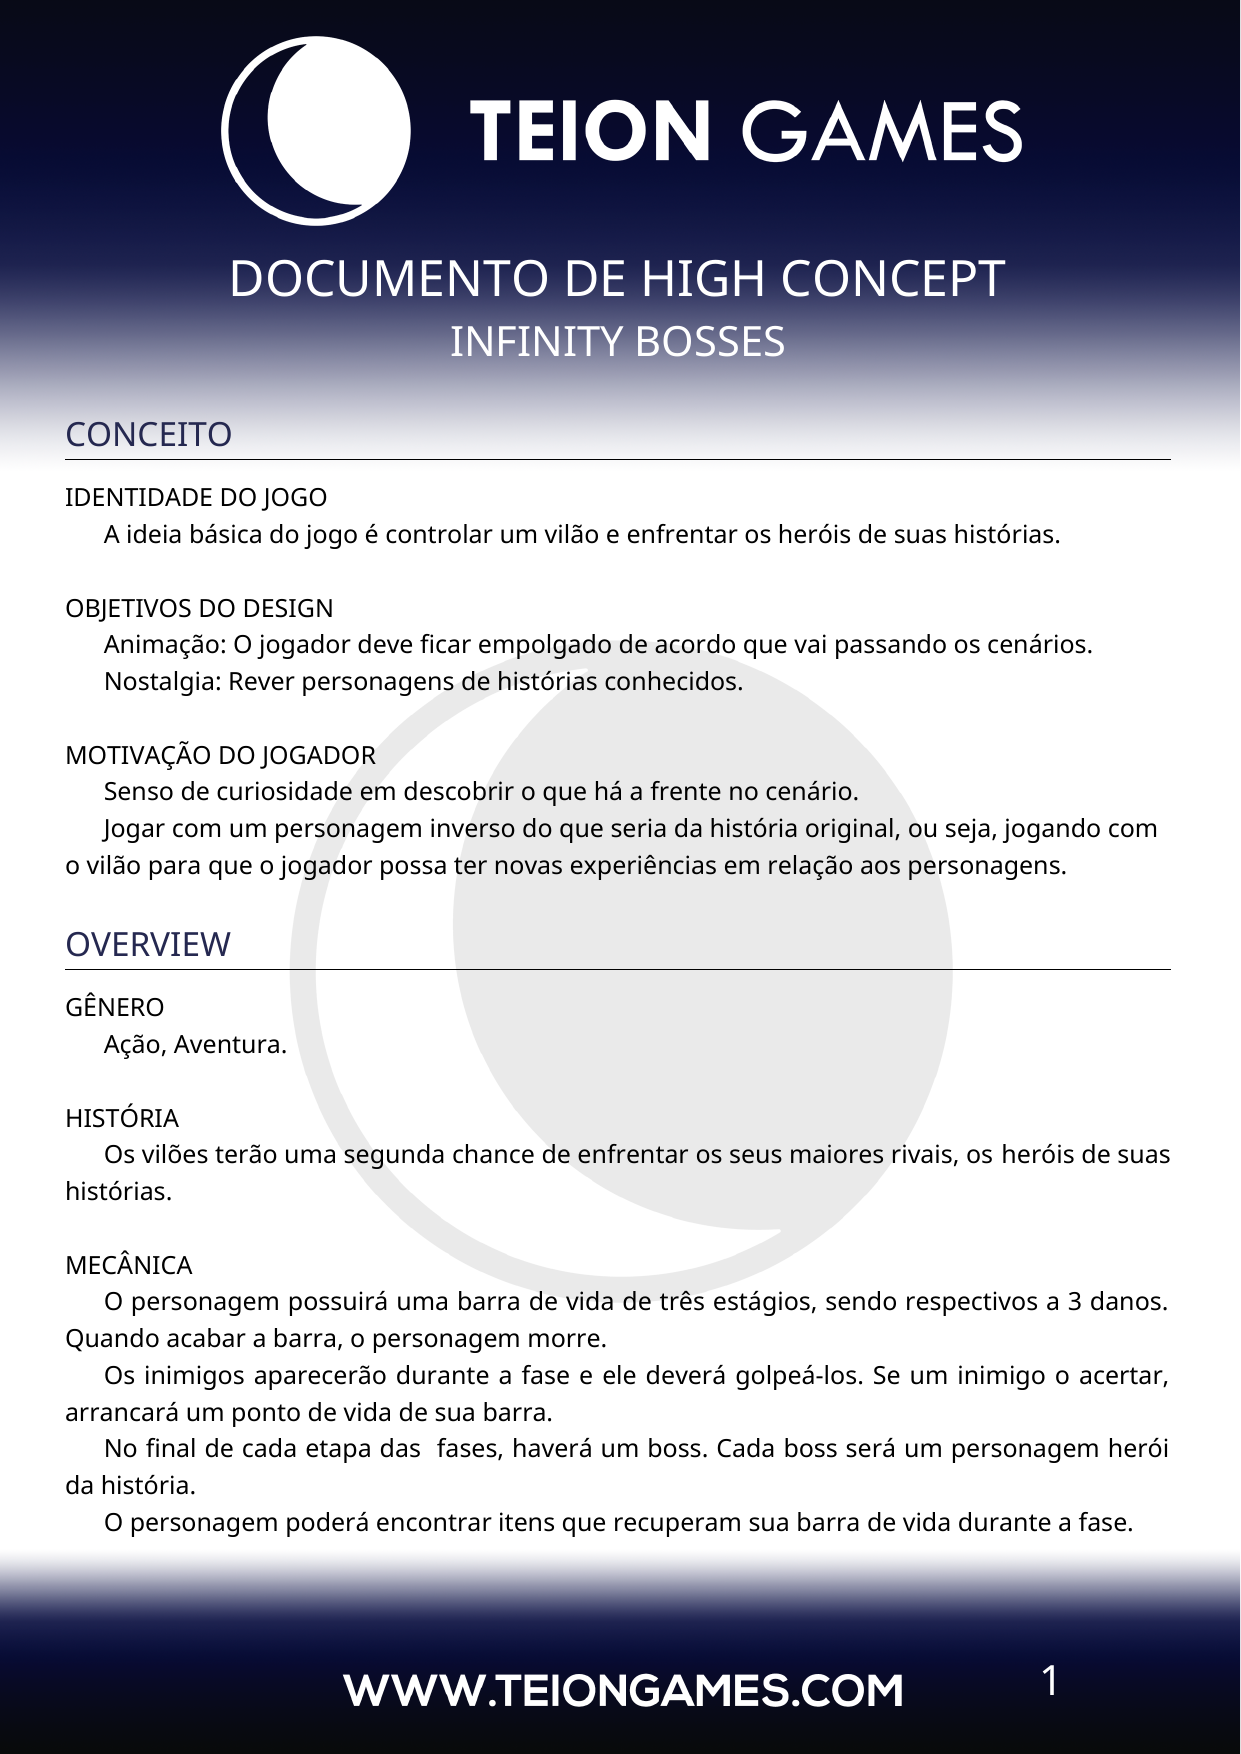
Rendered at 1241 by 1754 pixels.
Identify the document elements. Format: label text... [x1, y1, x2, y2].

text IDENTIDADE DO JOGO [65, 480, 1171, 514]
text Nostalgia: Rever personagens de histórias conhecidos. [65, 664, 1171, 698]
text CONCEITO [65, 411, 1171, 459]
text Jogar com um personagem inverso do que seria da história original, ou seja, jogando com o vilão para que o jogador possa ter novas experiências em relação aos personagens. [65, 811, 1171, 882]
text MECÂNICA [65, 1247, 1171, 1281]
text Animação: O jogador deve ficar empolgado de acordo que vai passando os cenários. [65, 627, 1171, 661]
text OBJETIVOS DO DESIGN [65, 590, 1171, 624]
text GÊNERO [65, 990, 1171, 1024]
text MOTIVAÇÃO DO JOGADOR [65, 737, 1171, 771]
text Os vilões terão uma segunda chance de enfrentar os seus maiores rivais, os heróis de suas histórias. [65, 1137, 1171, 1208]
text O personagem poderá encontrar itens que recuperam sua barra de vida durante a fase. [65, 1505, 1171, 1539]
text Ação, Aventura. [65, 1027, 1171, 1061]
text OVERVIEW [65, 921, 1171, 969]
text No final de cada etapa das fases, haverá um boss. Cada boss será um personagem herói da história. [65, 1431, 1171, 1502]
picture [0, 0, 1241, 1754]
text HISTÓRIA [65, 1100, 1171, 1134]
text Senso de curiosidade em descobrir o que há a frente no cenário. [65, 774, 1171, 808]
text O personagem possuirá uma barra de vida de três estágios, sendo respectivos a 3 danos. Quando acabar a barra, o personagem morre. [65, 1284, 1171, 1355]
text A ideia básica do jogo é controlar um vilão e enfrentar os heróis de suas histórias. [65, 517, 1171, 551]
text Os inimigos aparecerão durante a fase e ele deverá golpeá-los. Se um inimigo o acertar, arrancará um ponto de vida de sua barra. [65, 1358, 1171, 1428]
